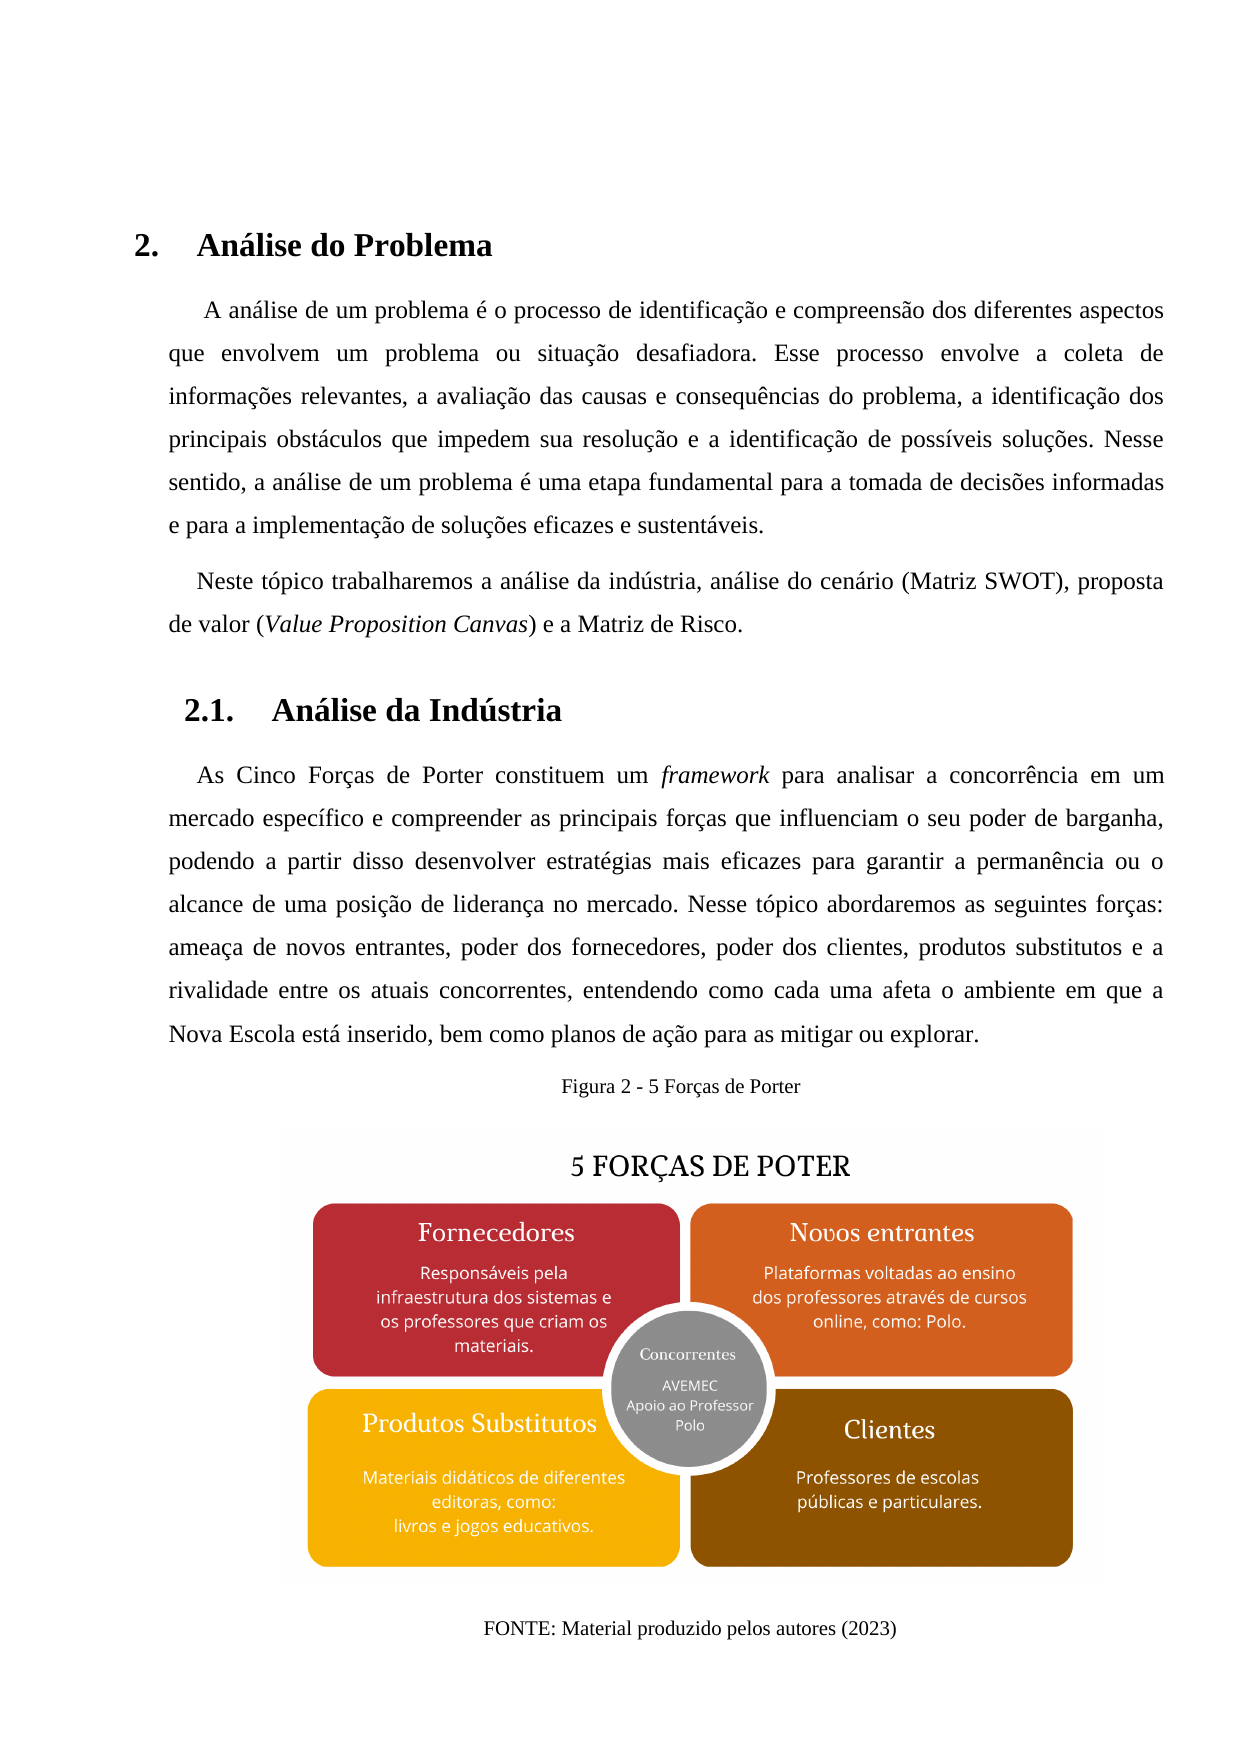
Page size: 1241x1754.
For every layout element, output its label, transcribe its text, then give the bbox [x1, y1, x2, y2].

text FONTE: Material produzido pelos autores (2023) [168, 1616, 1165, 1640]
picture [276, 1122, 1105, 1589]
subtitle Análise da Indústria [234, 690, 1165, 728]
text As Cinco Forças de Porter constituem um framework para analisar a concorrência em um mercado específico e compreender as principais forças que influenciam o seu poder de barganha, podendo a partir disso desenvolver estratégias mais eficazes para garantir a permanência ou o alcance de uma posição de liderança no mercado. Nesse tópico abordaremos as seguintes forças: ameaça de novos entrantes, poder dos fornecedores, poder dos clientes, produtos substitutos e a rivalidade entre os atuais concorrentes, entendendo como cada uma afeta o ambiente em que a Nova Escola está inserido, bem como planos de ação para as mitigar ou explorar. [168, 760, 1165, 1047]
text Neste tópico trabalharemos a análise da indústria, análise do cenário (Matriz SWOT), proposta de valor (Value Proposition Canvas) e a Matriz de Risco. [168, 566, 1165, 638]
text A análise de um problema é o processo de identificação e compreensão dos diferentes aspectos que envolvem um problema ou situação desafiadora. Esse processo envolve a coleta de informações relevantes, a avaliação das causas e consequências do problema, a identificação dos principais obstáculos que impedem sua resolução e a identificação de possíveis soluções. Nesse sentido, a análise de um problema é uma etapa fundamental para a tomada de decisões informadas e para a implementação de soluções eficazes e sustentáveis. [168, 295, 1165, 539]
text Figura 2 - 5 Forças de Porter [168, 1074, 1165, 1098]
subtitle Análise do Problema [159, 225, 1165, 263]
